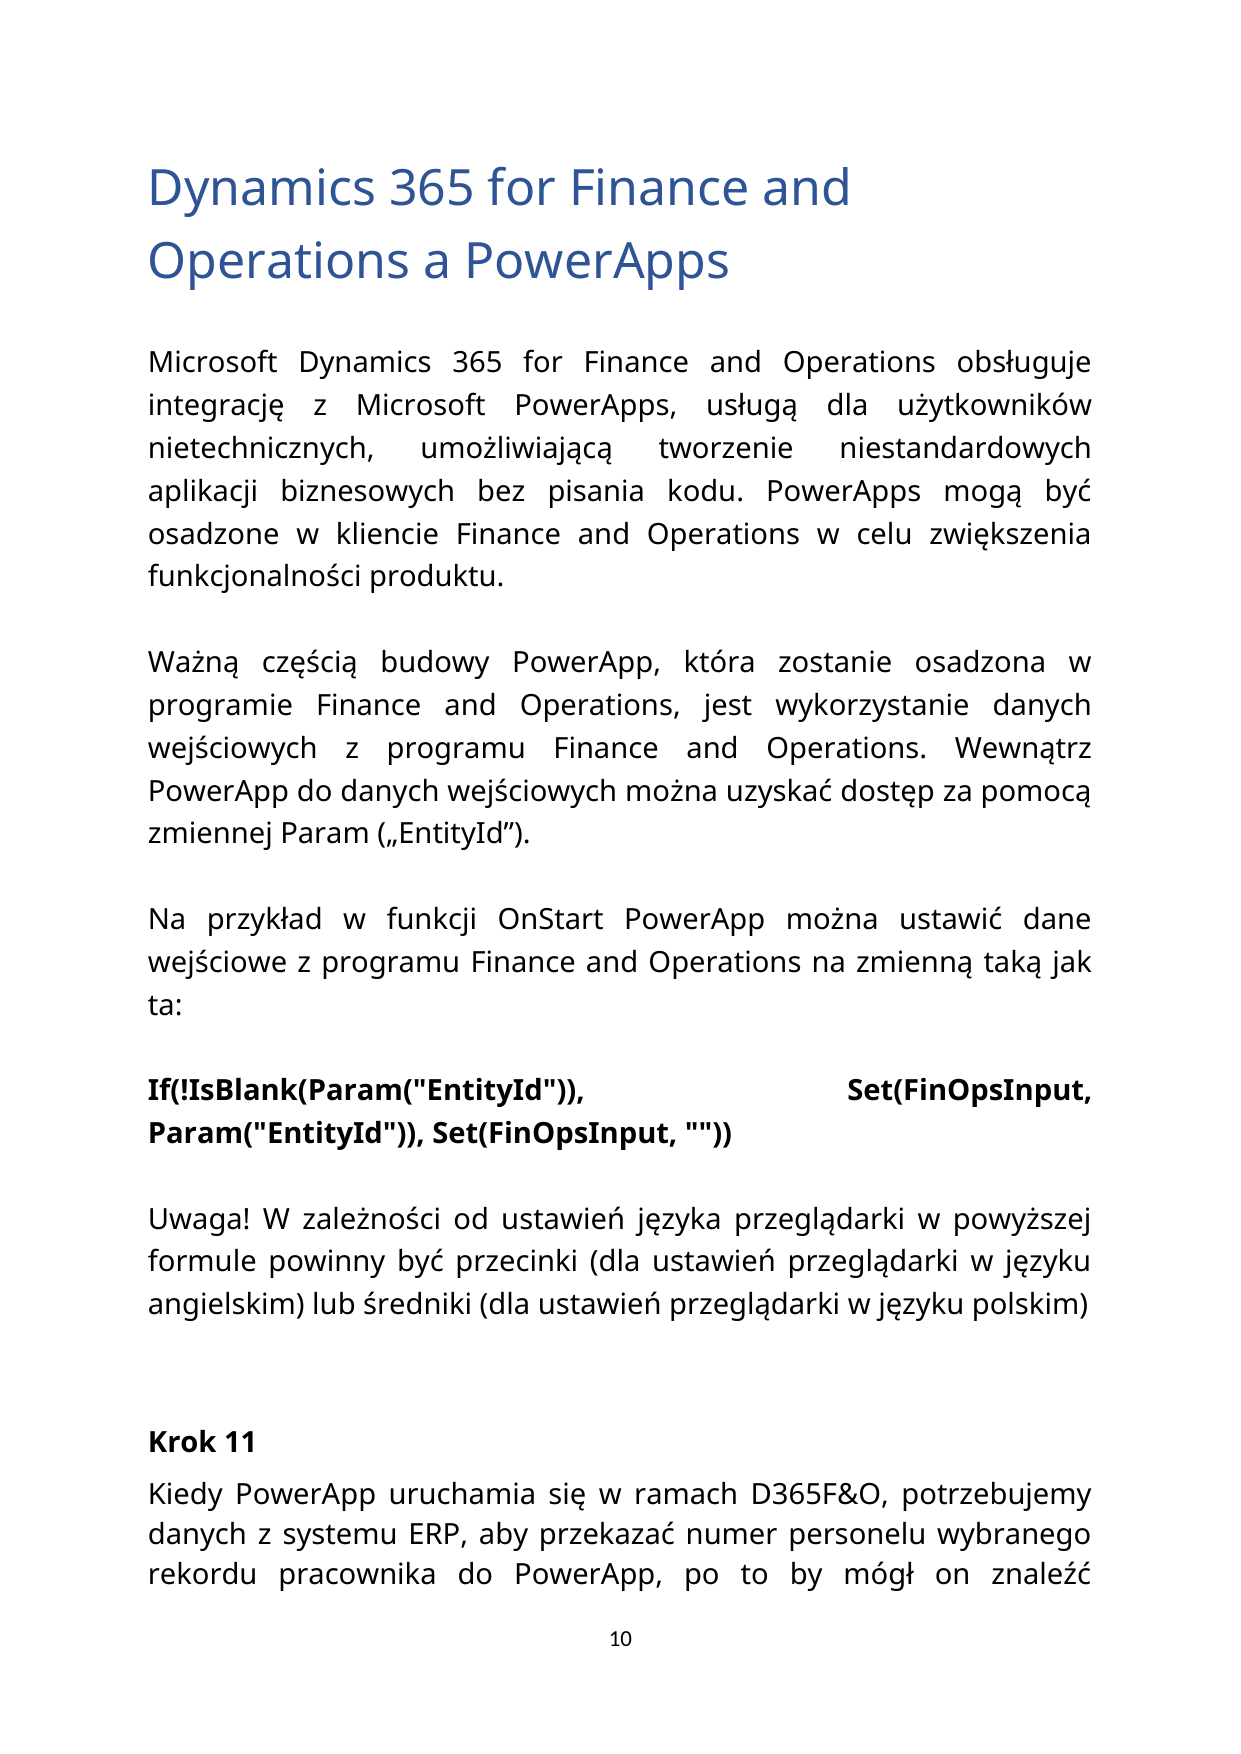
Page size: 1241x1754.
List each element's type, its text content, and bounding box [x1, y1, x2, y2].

text If(!IsBlank(Param("EntityId")), Set(FinOpsInput, Param("EntityId")), Set(FinOpsInput, "")) [148, 1069, 1093, 1152]
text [148, 1473, 1093, 1593]
subtitle Dynamics 365 for Finance and Operations a PowerApps [148, 152, 1093, 293]
text Na przykład w funkcji OnStart PowerApp można ustawić dane wejściowe z programu Finance and Operations na zmienną taką jak ta: [148, 898, 1093, 1023]
text Ważną częścią budowy PowerApp, która zostanie osadzona w programie Finance and Operations, jest wykorzystanie danych wejściowych z programu Finance and Operations. Wewnątrz PowerApp do danych wejściowych można uzyskać dostęp za pomocą zmiennej Param („EntityId”). [148, 641, 1093, 852]
text Microsoft Dynamics 365 for Finance and Operations obsługuje integrację z Microsoft PowerApps, usługą dla użytkowników nietechnicznych, umożliwiającą tworzenie niestandardowych aplikacji biznesowych bez pisania kodu. PowerApps mogą być osadzone w kliencie Finance and Operations w celu zwiększenia funkcjonalności produktu. [148, 342, 1093, 595]
text Uwaga! W zależności od ustawień języka przeglądarki w powyższej formule powinny być przecinki (dla ustawień przeglądarki w języku angielskim) lub średniki (dla ustawień przeglądarki w języku polskim) [148, 1198, 1093, 1323]
text Krok 11 [148, 1421, 1093, 1461]
